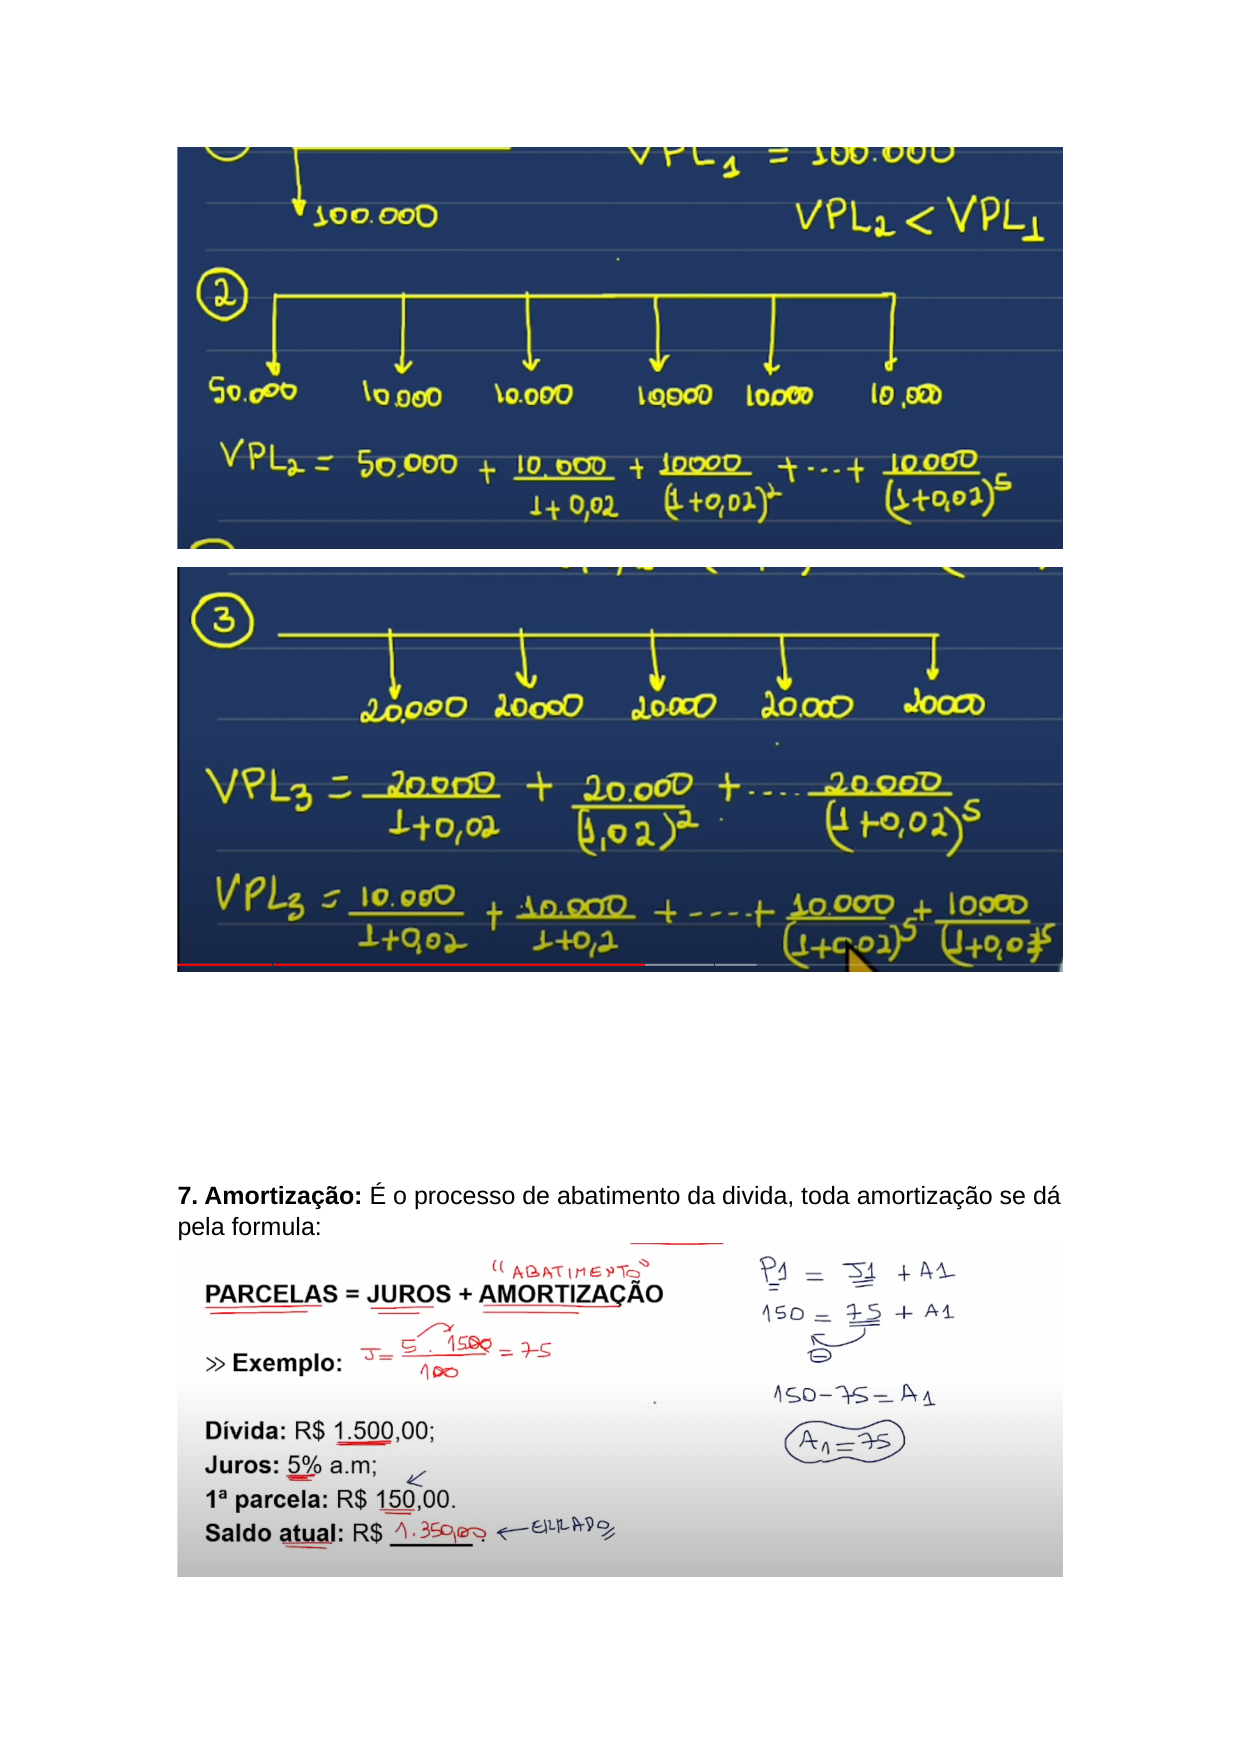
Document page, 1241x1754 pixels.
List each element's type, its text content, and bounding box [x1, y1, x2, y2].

picture [177, 567, 1063, 972]
picture [177, 147, 1063, 549]
picture [177, 1243, 1063, 1577]
text 7. Amortização: É o processo de abatimento da divida, toda amortização se dá pela formula: [177, 1181, 1063, 1243]
